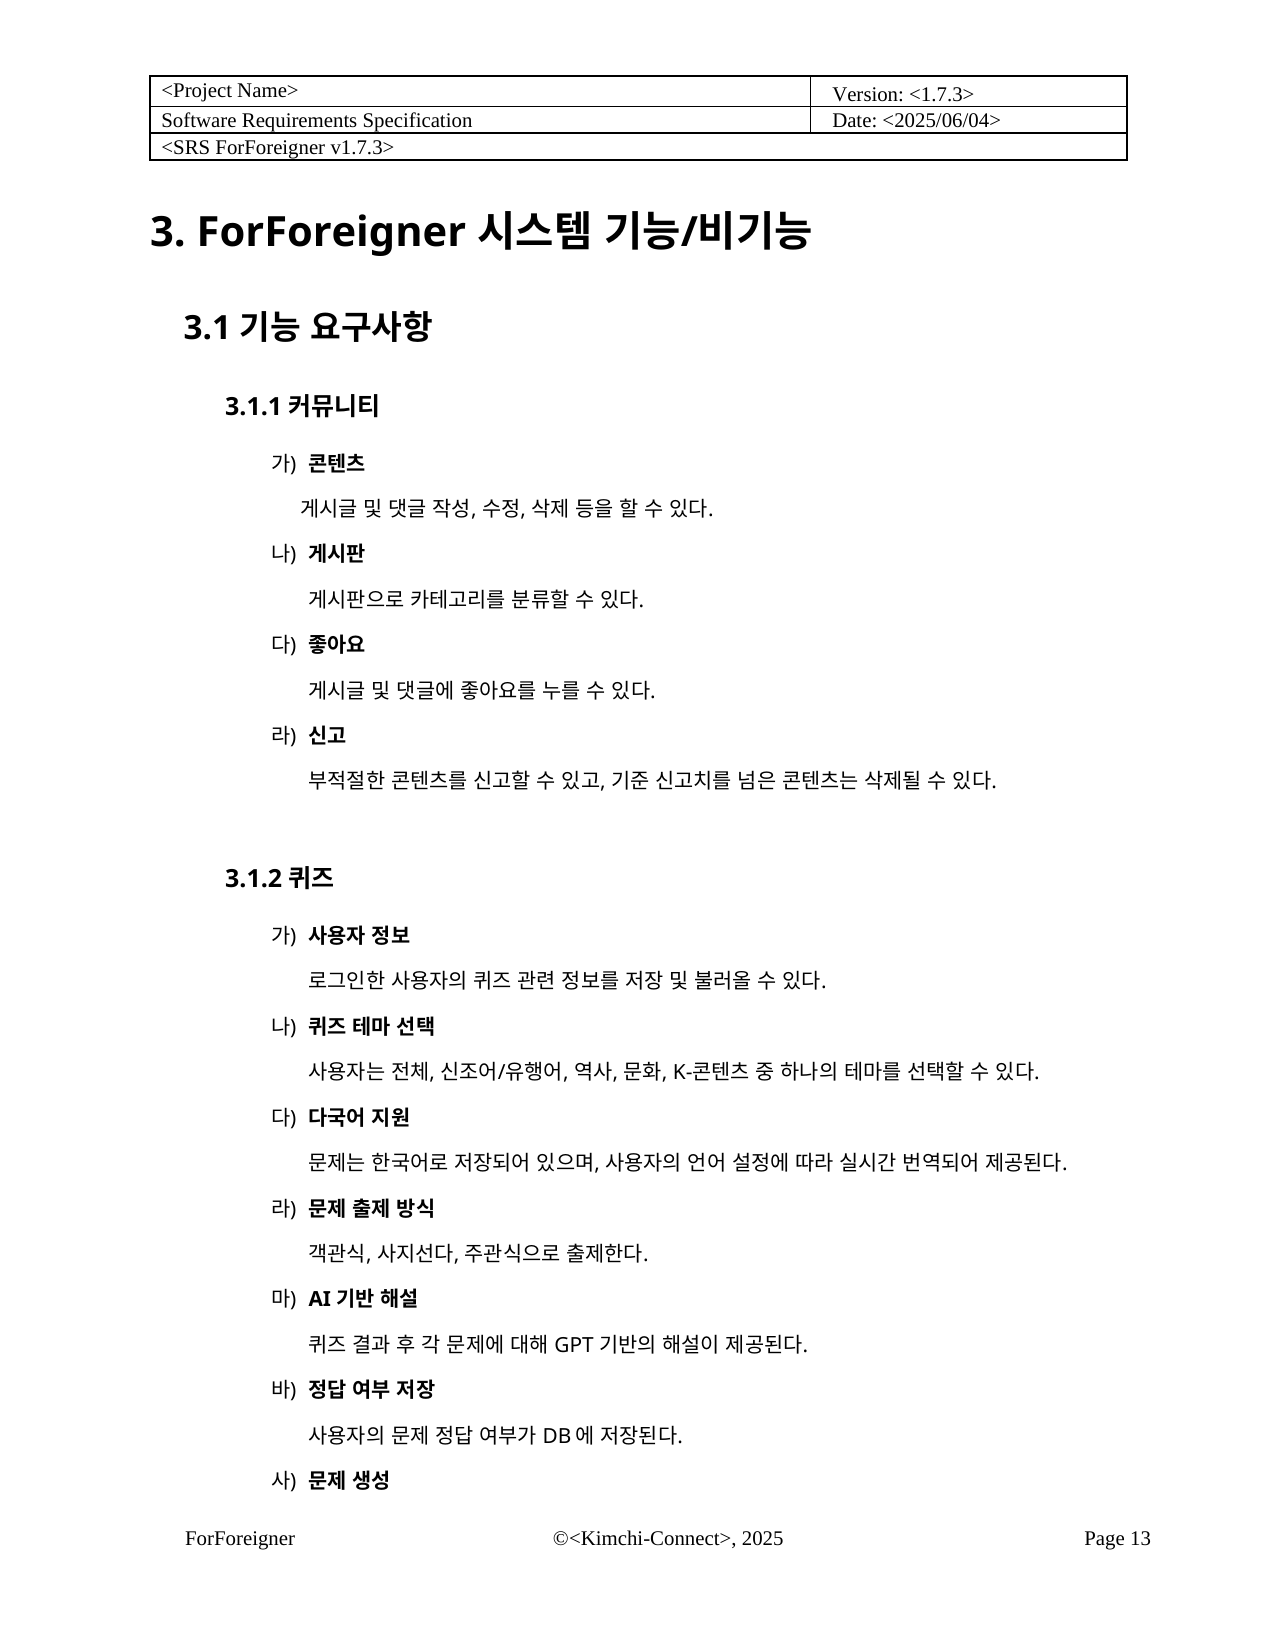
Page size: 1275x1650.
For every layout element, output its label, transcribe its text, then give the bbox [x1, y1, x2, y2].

text 객관식, 사지선다, 주관식으로 출제한다. [308, 1237, 1125, 1268]
text 부적절한 콘텐츠를 신고할 수 있고, 기준 신고치를 넘은 콘텐츠는 삭제될 수 있다. [308, 765, 1125, 795]
subtitle 3.1 기능 요구사항 [150, 301, 1125, 349]
list 문제 생성 [271, 1464, 1125, 1495]
list AI 기반 해설 [271, 1283, 1125, 1313]
text 사용자는 전체, 신조어/유행어, 역사, 문화, K-콘텐츠 중 하나의 테마를 선택할 수 있다. [308, 1056, 1125, 1086]
list 신고 [271, 719, 1125, 750]
text 게시판으로 카테고리를 분류할 수 있다. [308, 583, 1125, 613]
text 퀴즈 결과 후 각 문제에 대해 GPT 기반의 해설이 제공된다. [308, 1328, 1125, 1358]
list 콘텐츠 [271, 447, 1125, 477]
text 로그인한 사용자의 퀴즈 관련 정보를 저장 및 불러올 수 있다. [308, 965, 1125, 995]
list 퀴즈 테마 선택 [271, 1010, 1125, 1041]
text 게시글 및 댓글 작성, 수정, 삭제 등을 할 수 있다. [225, 492, 1125, 523]
list 게시판 [271, 538, 1125, 568]
subtitle 3.1.2 퀴즈 [196, 859, 1125, 895]
subtitle 3. ForForeigner 시스템 기능/비기능 [150, 198, 1125, 258]
list 사용자 정보 [271, 919, 1125, 950]
list 좋아요 [271, 628, 1125, 659]
text 문제는 한국어로 저장되어 있으며, 사용자의 언어 설정에 따라 실시간 번역되어 제공된다. [308, 1146, 1125, 1177]
list 문제 출제 방식 [271, 1192, 1125, 1222]
list 정답 여부 저장 [271, 1373, 1125, 1404]
text 게시글 및 댓글에 좋아요를 누를 수 있다. [308, 674, 1125, 704]
list 다국어 지원 [271, 1101, 1125, 1131]
subtitle 3.1.1 커뮤니티 [150, 386, 1125, 422]
text 사용자의 문제 정답 여부가 DB에 저장된다. [308, 1419, 1125, 1449]
